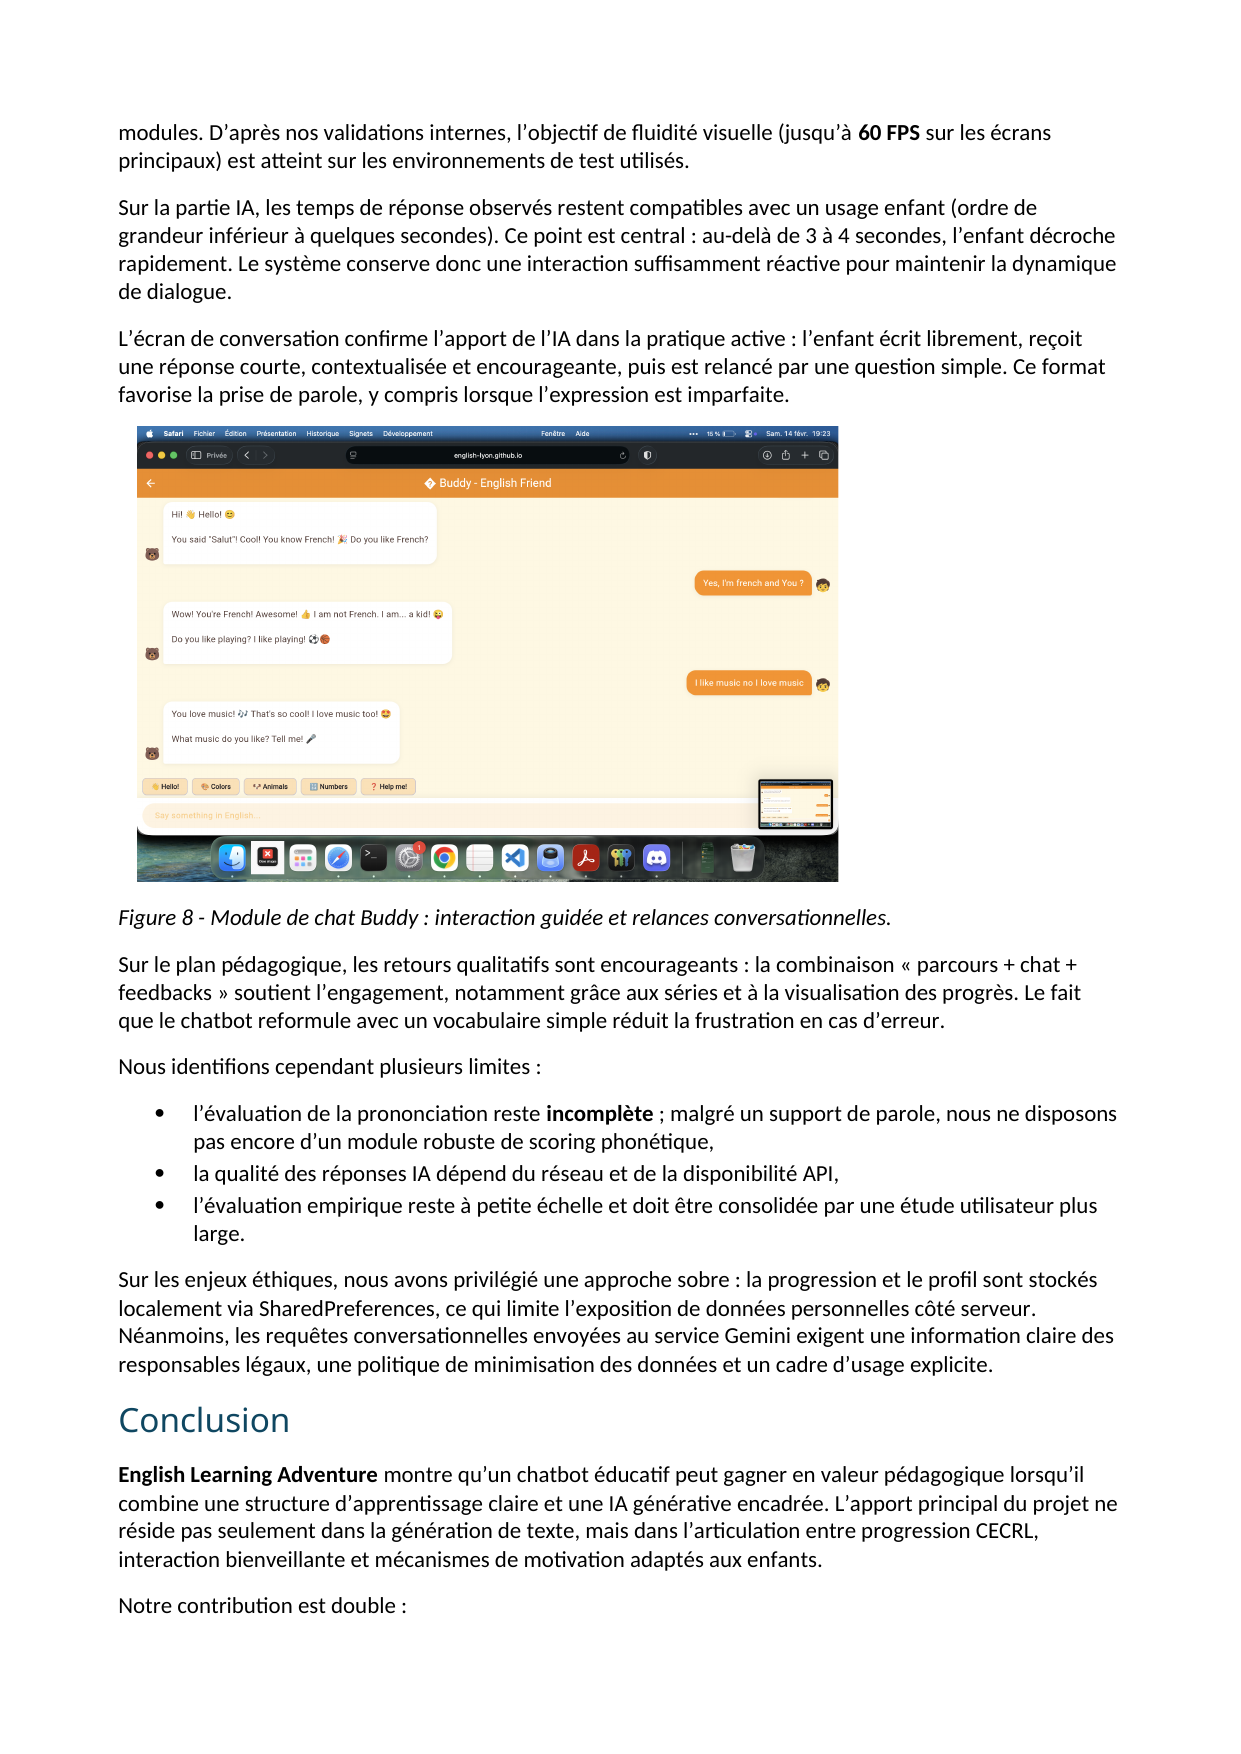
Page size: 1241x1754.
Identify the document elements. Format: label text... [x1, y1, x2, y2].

text Sur la partie IA, les temps de réponse observés restent compatibles avec un usage enfant (ordre de grandeur inférieur à quelques secondes). Ce point est central : au-delà de 3 à 4 secondes, l’enfant décroche rapidement. Le système conserve donc une interaction suffisamment réactive pour maintenir la dynamique de dialogue. [118, 193, 1122, 305]
list l’évaluation empirique reste à petite échelle et doit être consolidée par une étude utilisateur plus large. [156, 1191, 1122, 1247]
list l’évaluation de la prononciation reste incomplète ; malgré un support de parole, nous ne disposons pas encore d’un module robuste de scoring phonétique, [156, 1099, 1122, 1155]
text Notre contribution est double : [118, 1591, 1122, 1619]
list la qualité des réponses IA dépend du réseau et de la disponibilité API, [156, 1159, 1122, 1187]
text Sur le plan pédagogique, les retours qualitatifs sont encourageants : la combinaison « parcours + chat + feedbacks » soutient l’engagement, notamment grâce aux séries et à la visualisation des progrès. Le fait que le chatbot reformule avec un vocabulaire simple réduit la frustration en cas d’erreur. [118, 950, 1122, 1034]
text English Learning Adventure montre qu’un chatbot éducatif peut gagner en valeur pédagogique lorsqu’il combine une structure d’apprentissage claire et une IA générative encadrée. L’apport principal du projet ne réside pas seulement dans la génération de texte, mais dans l’articulation entre progression CECRL, interaction bienveillante et mécanismes de motivation adaptés aux enfants. [118, 1461, 1122, 1573]
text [118, 118, 1122, 174]
text Sur les enjeux éthiques, nous avons privilégié une approche sobre : la progression et le profil sont stockés localement via SharedPreferences, ce qui limite l’exposition de données personnelles côté serveur. Néanmoins, les requêtes conversationnelles envoyées au service Gemini exigent une information claire des responsables légaux, une politique de minimisation des données et un cadre d’usage explicite. [118, 1266, 1122, 1378]
subtitle Conclusion [118, 1396, 1122, 1442]
picture [137, 426, 839, 882]
text Figure 8 - Module de chat Buddy : interaction guidée et relances conversationnelles. [118, 903, 1122, 931]
text L’écran de conversation confirme l’apport de l’IA dans la pratique active : l’enfant écrit librement, reçoit une réponse courte, contextualisée et encourageante, puis est relancé par une question simple. Ce format favorise la prise de parole, y compris lorsque l’expression est imparfaite. [118, 324, 1122, 408]
text Nous identifions cependant plusieurs limites : [118, 1052, 1122, 1081]
